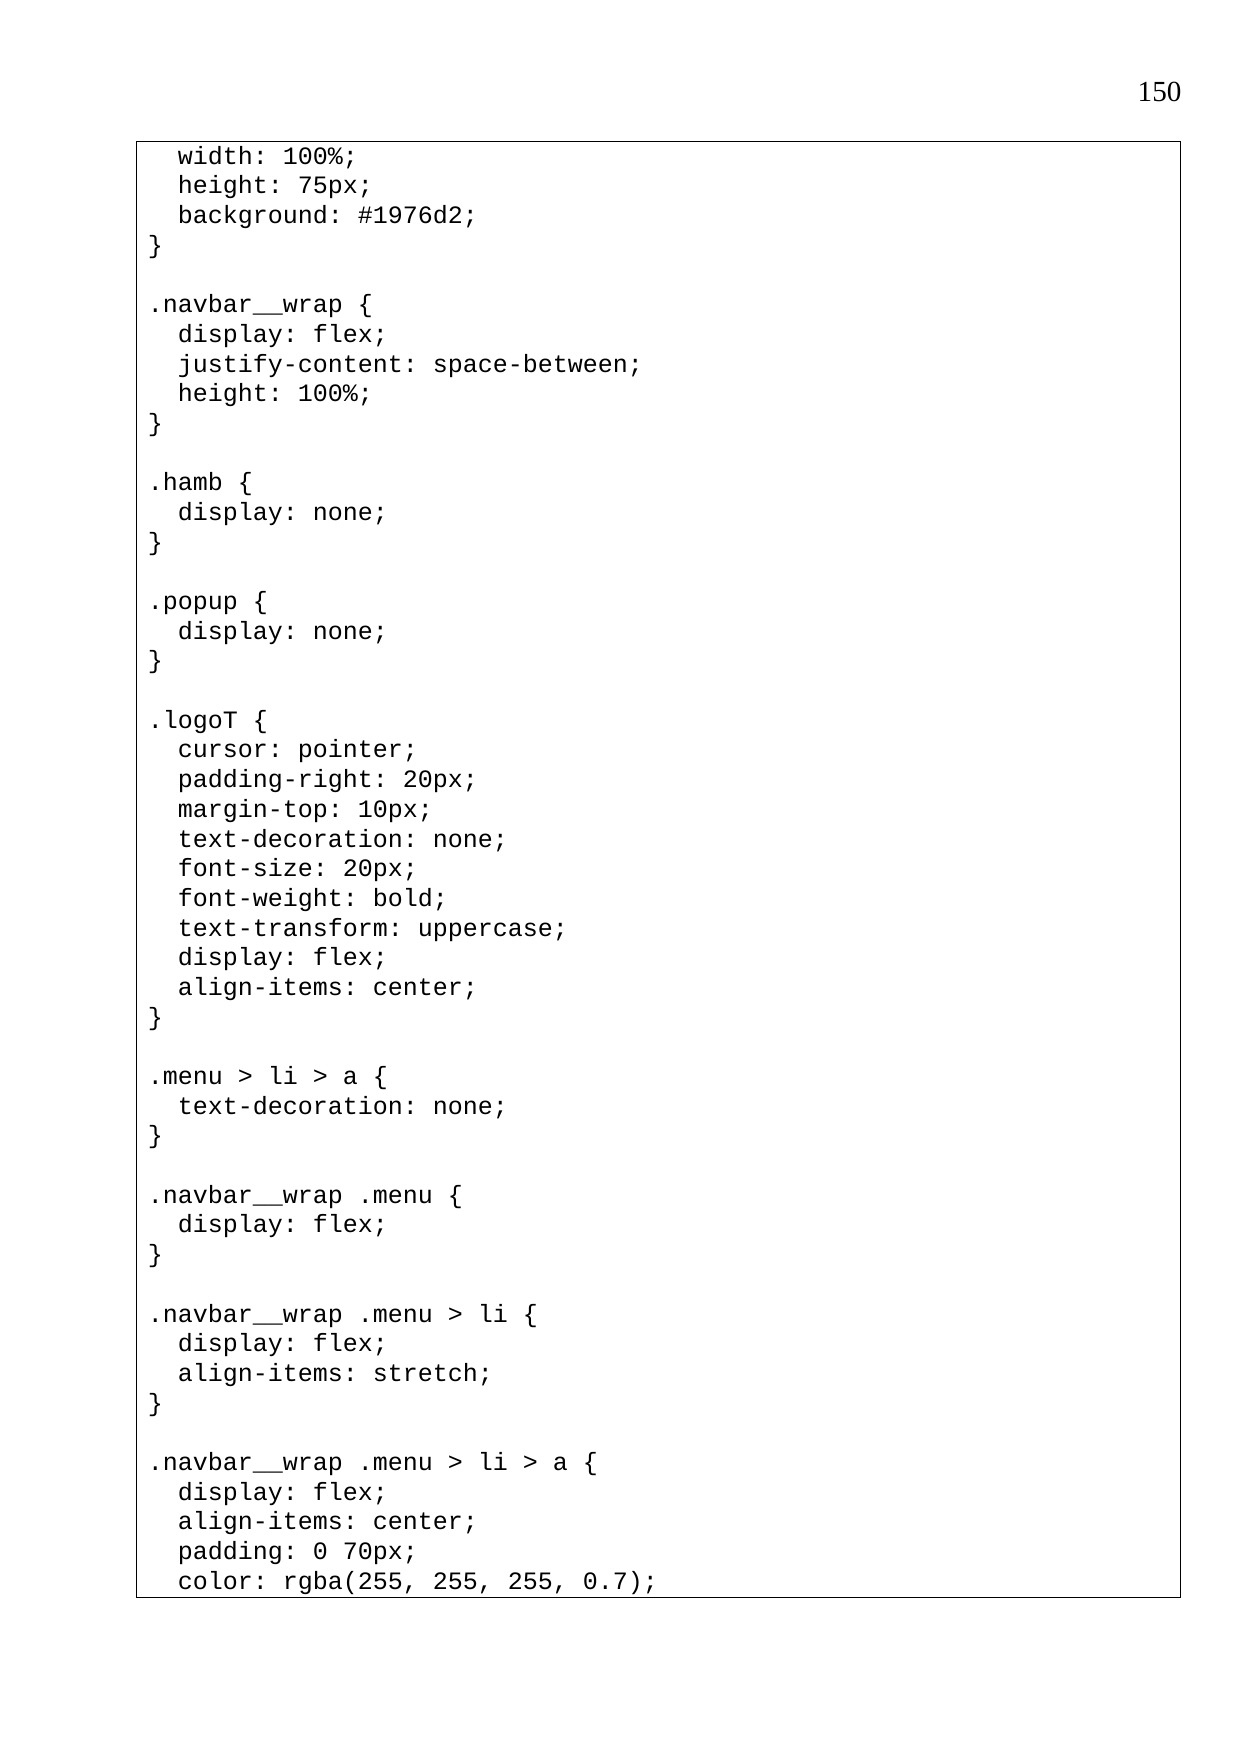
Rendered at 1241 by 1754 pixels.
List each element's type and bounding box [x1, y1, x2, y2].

table_header [137, 142, 1180, 1597]
